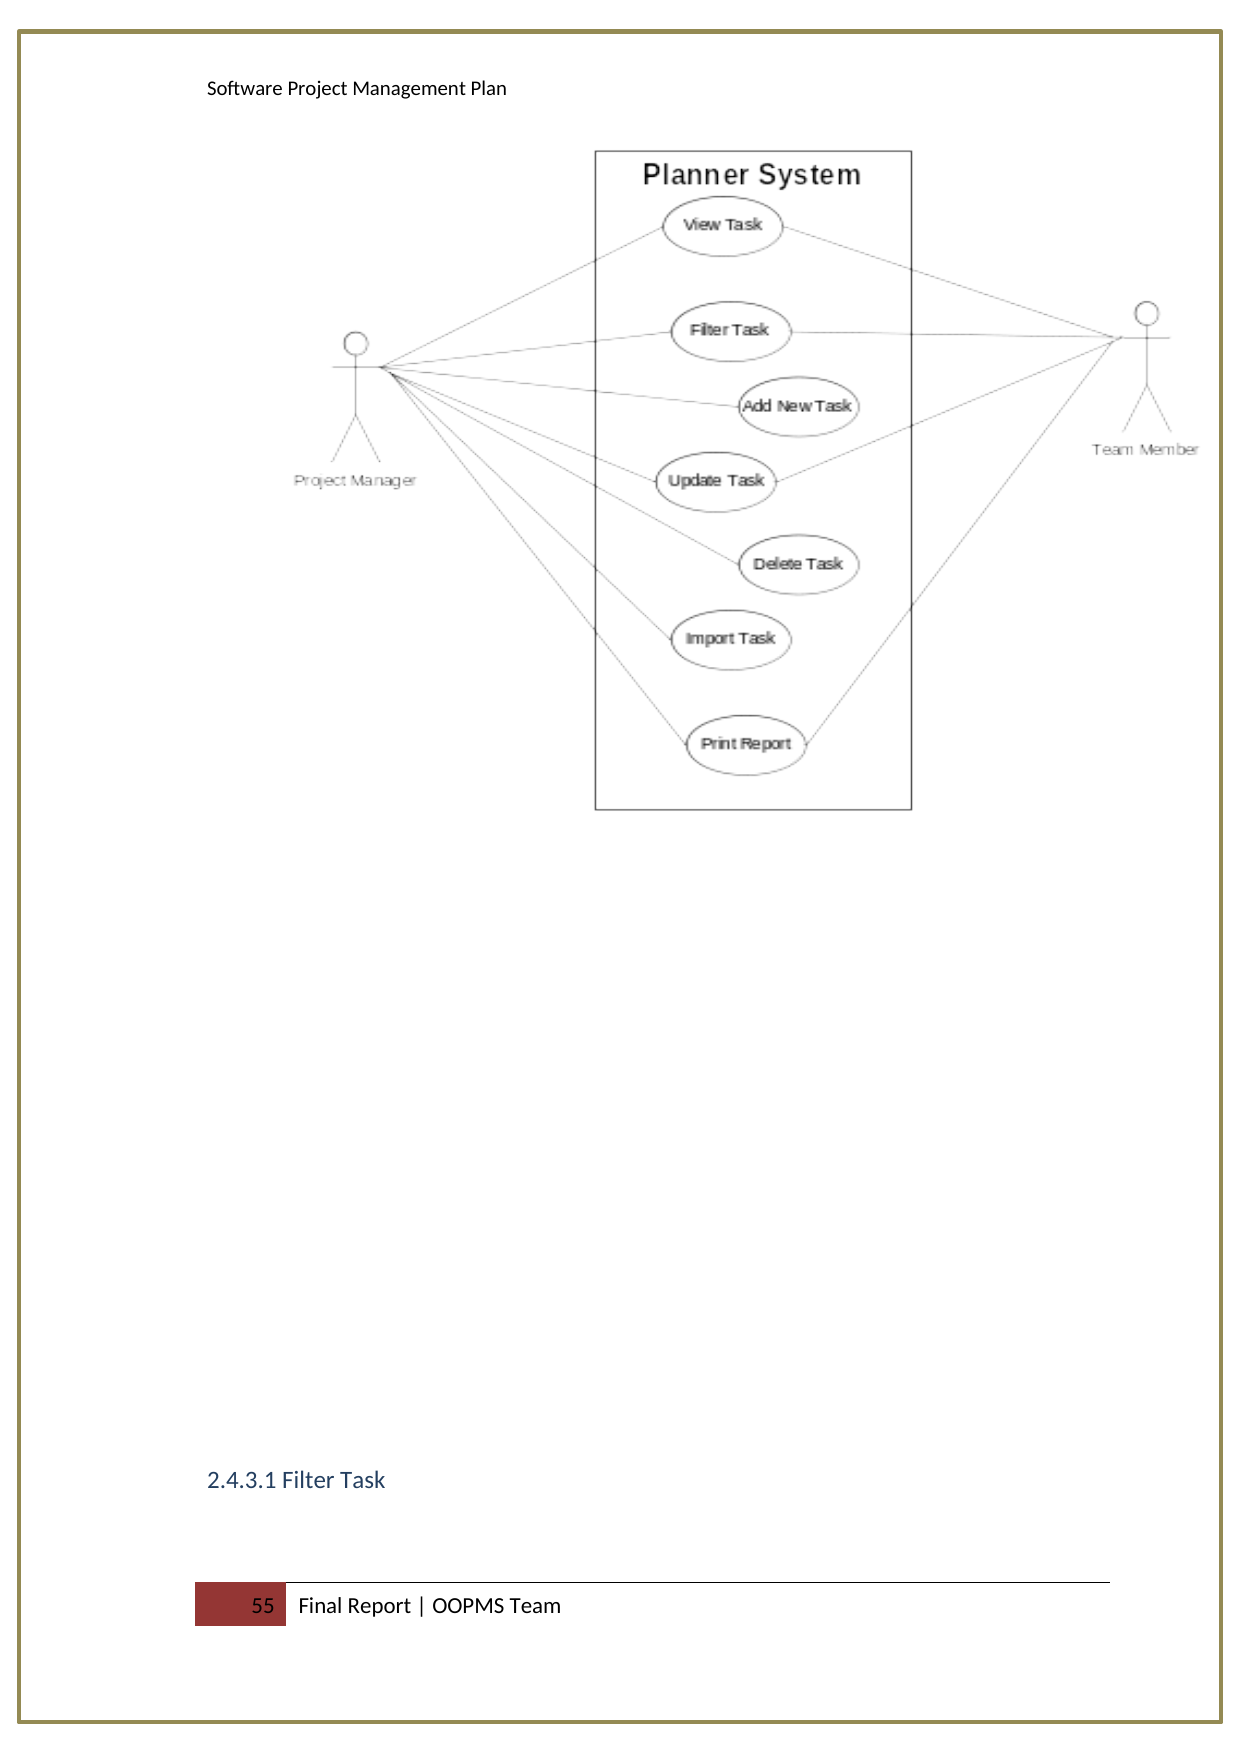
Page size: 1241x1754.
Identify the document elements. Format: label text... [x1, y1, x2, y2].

subtitle 2.4.3.1 Filter Task [207, 1464, 1122, 1495]
